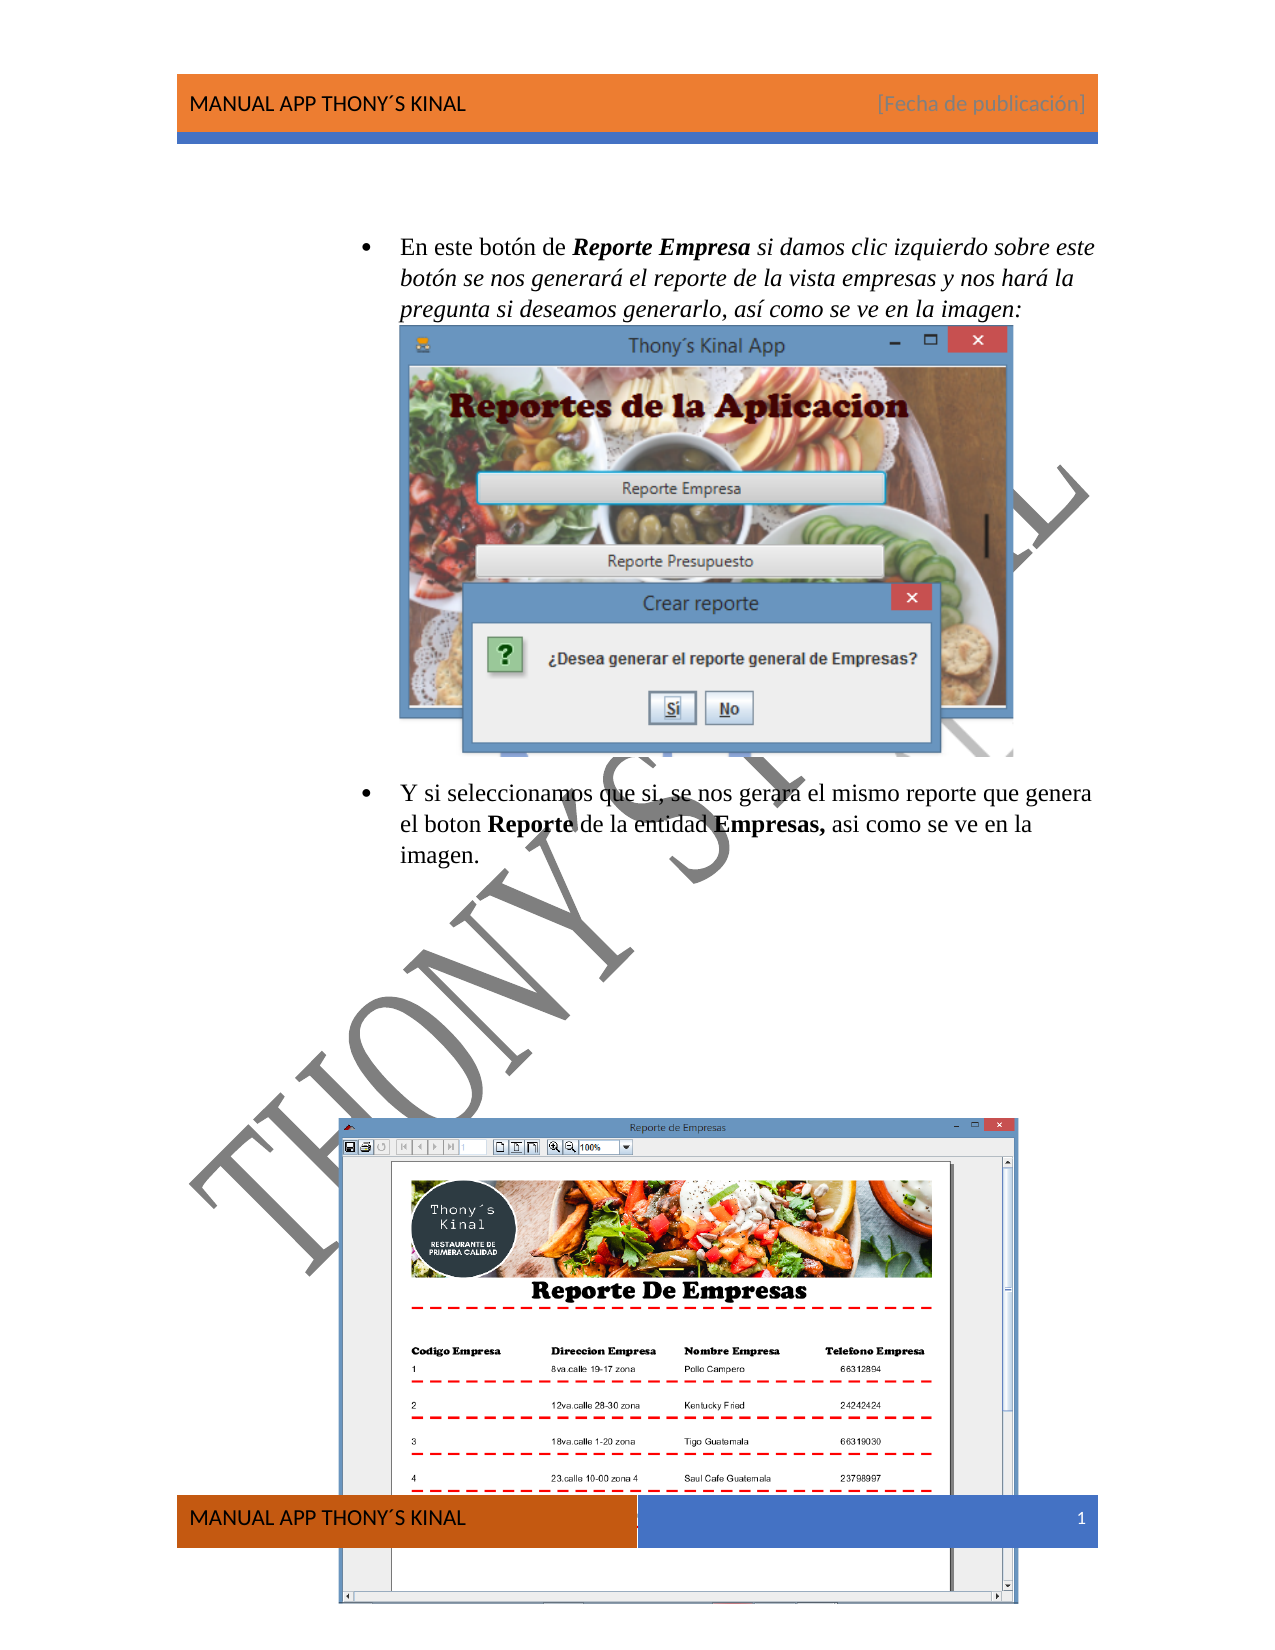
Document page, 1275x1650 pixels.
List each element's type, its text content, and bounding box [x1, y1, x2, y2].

picture [399, 325, 1014, 757]
list Y si seleccionamos que si, se nos gerara el mismo reporte que genera el boton Reporte de la entidad Empresas, asi como se ve en la imagen. [362, 778, 1098, 869]
picture [338, 1118, 1019, 1604]
list En este botón de Reporte Empresa si damos clic izquierdo sobre este botón se nos generará el reporte de la vista empresas y nos hará la pregunta si deseamos generarlo, así como se ve en la imagen: [362, 232, 1098, 323]
